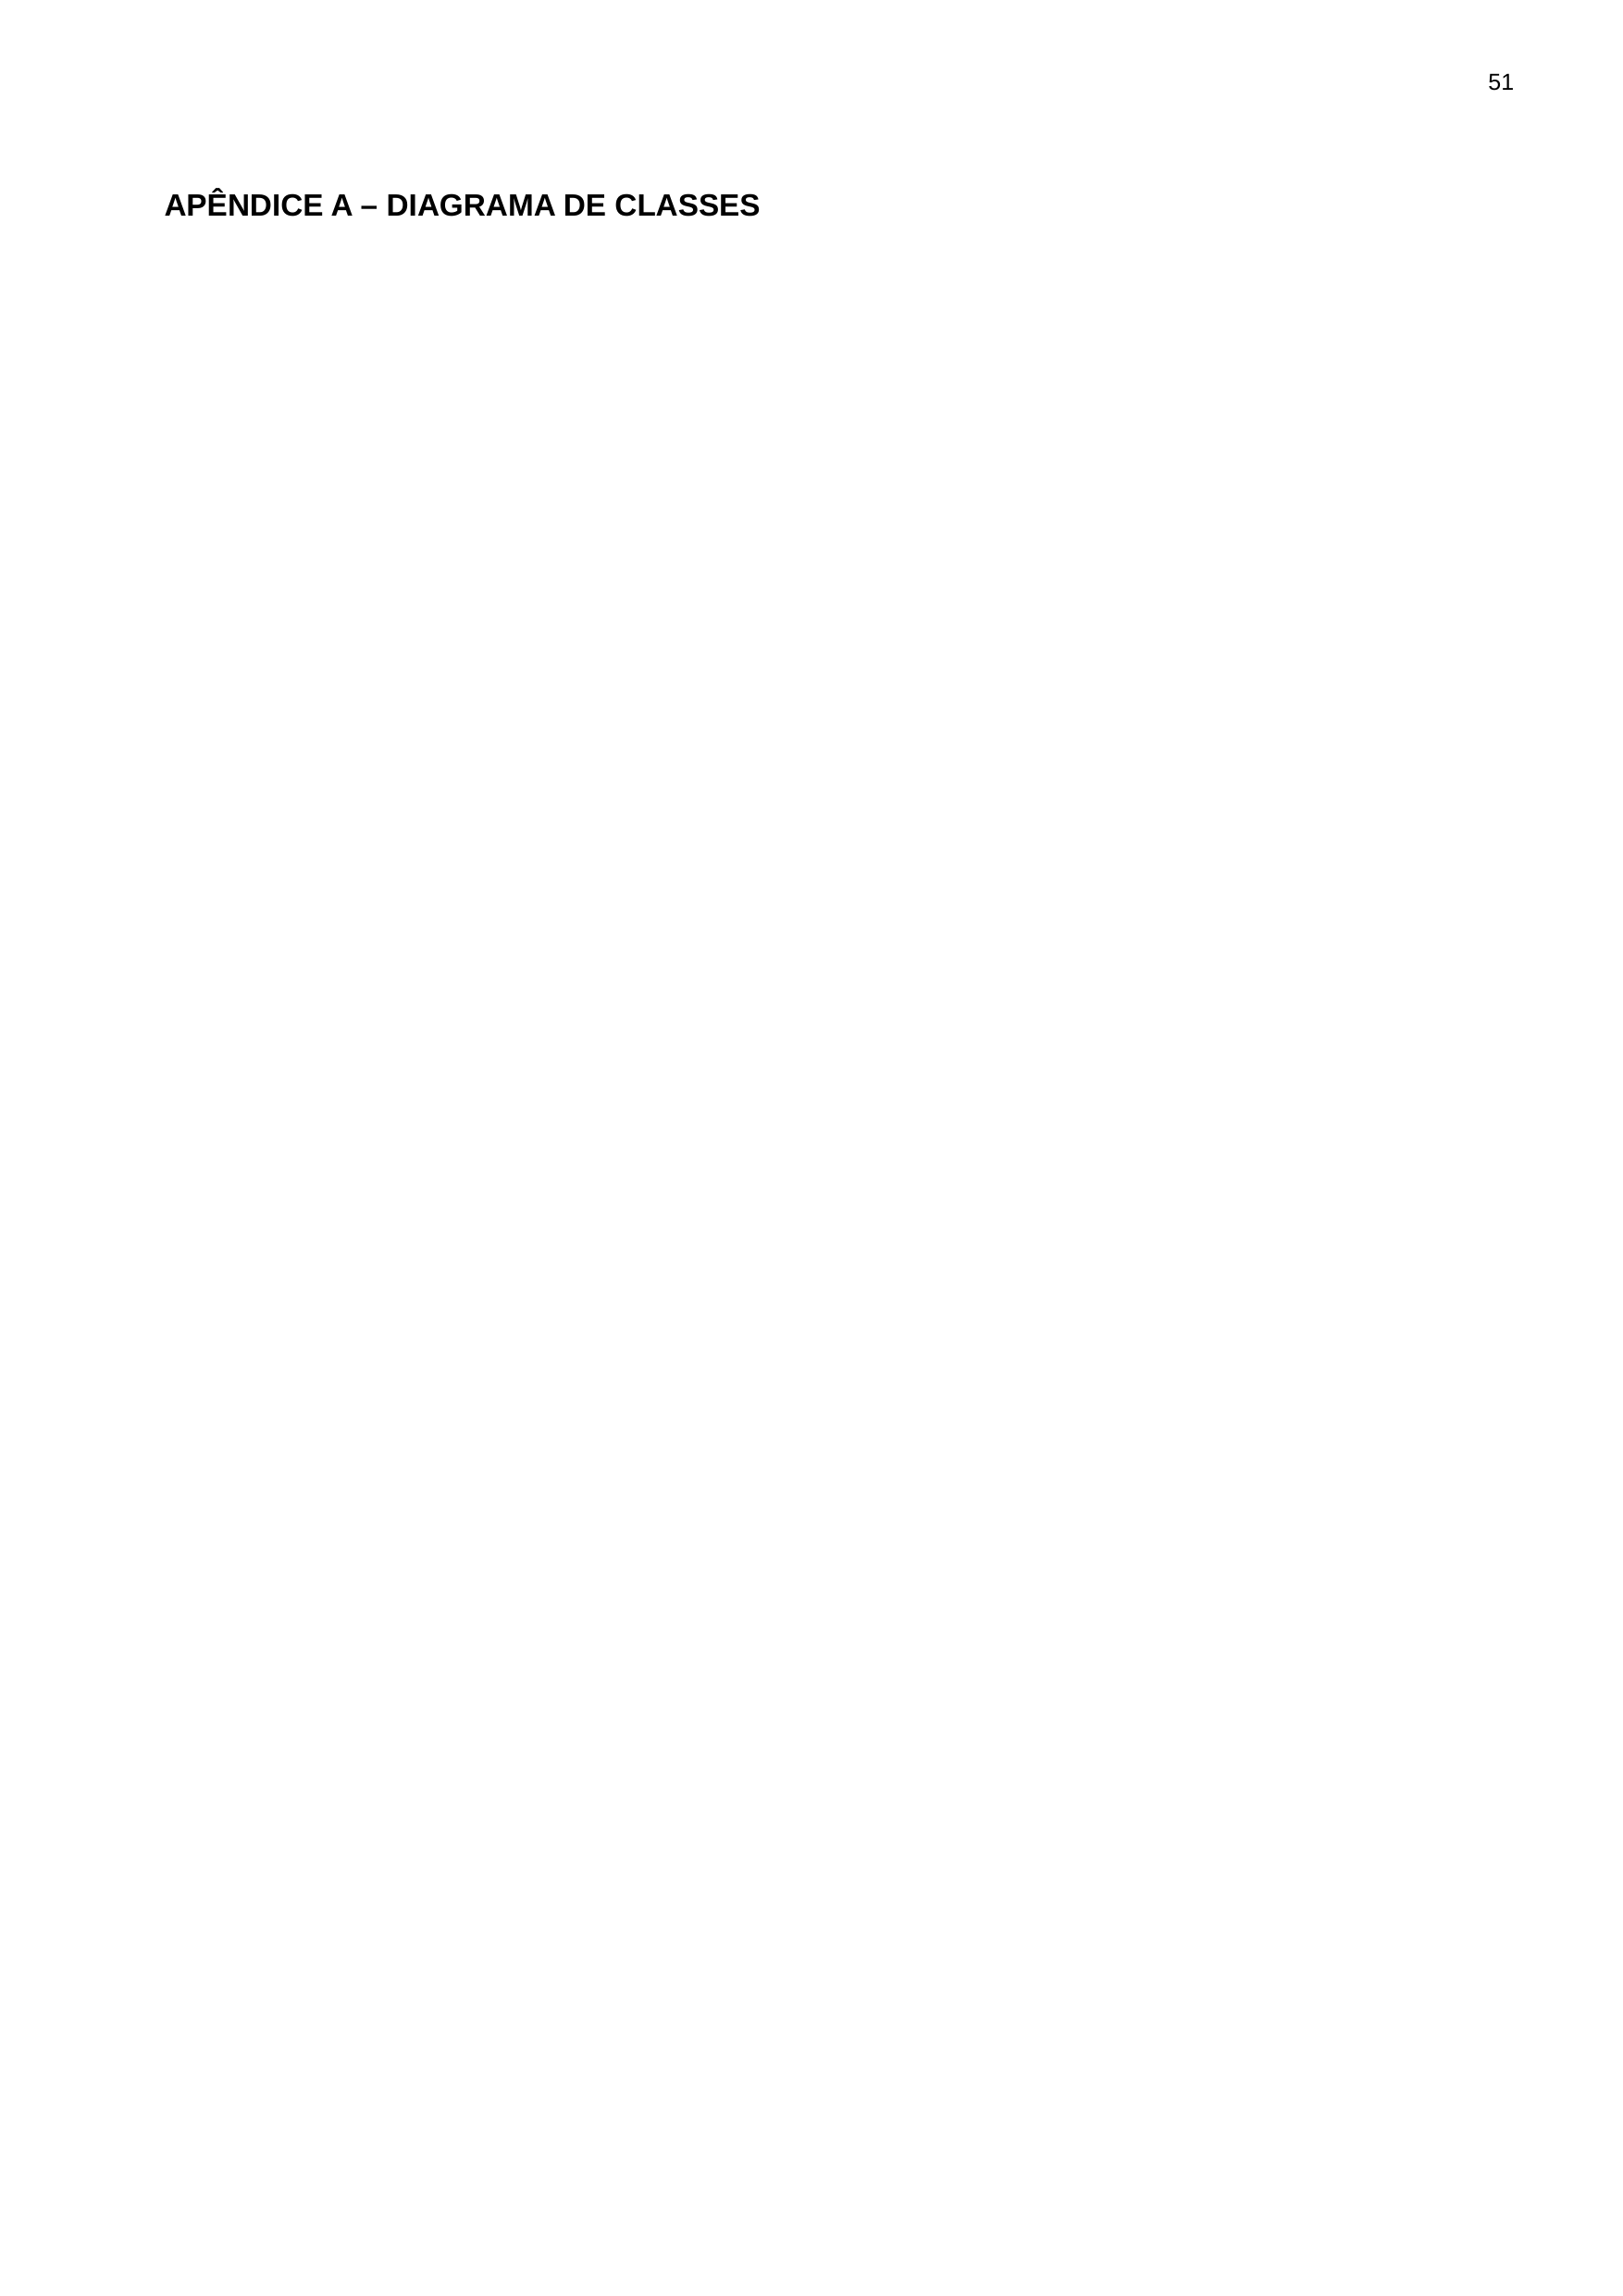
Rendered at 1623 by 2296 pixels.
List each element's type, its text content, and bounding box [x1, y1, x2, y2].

subtitle APÊNDICE A – DIAGRAMA DE CLASSES [164, 187, 1514, 223]
